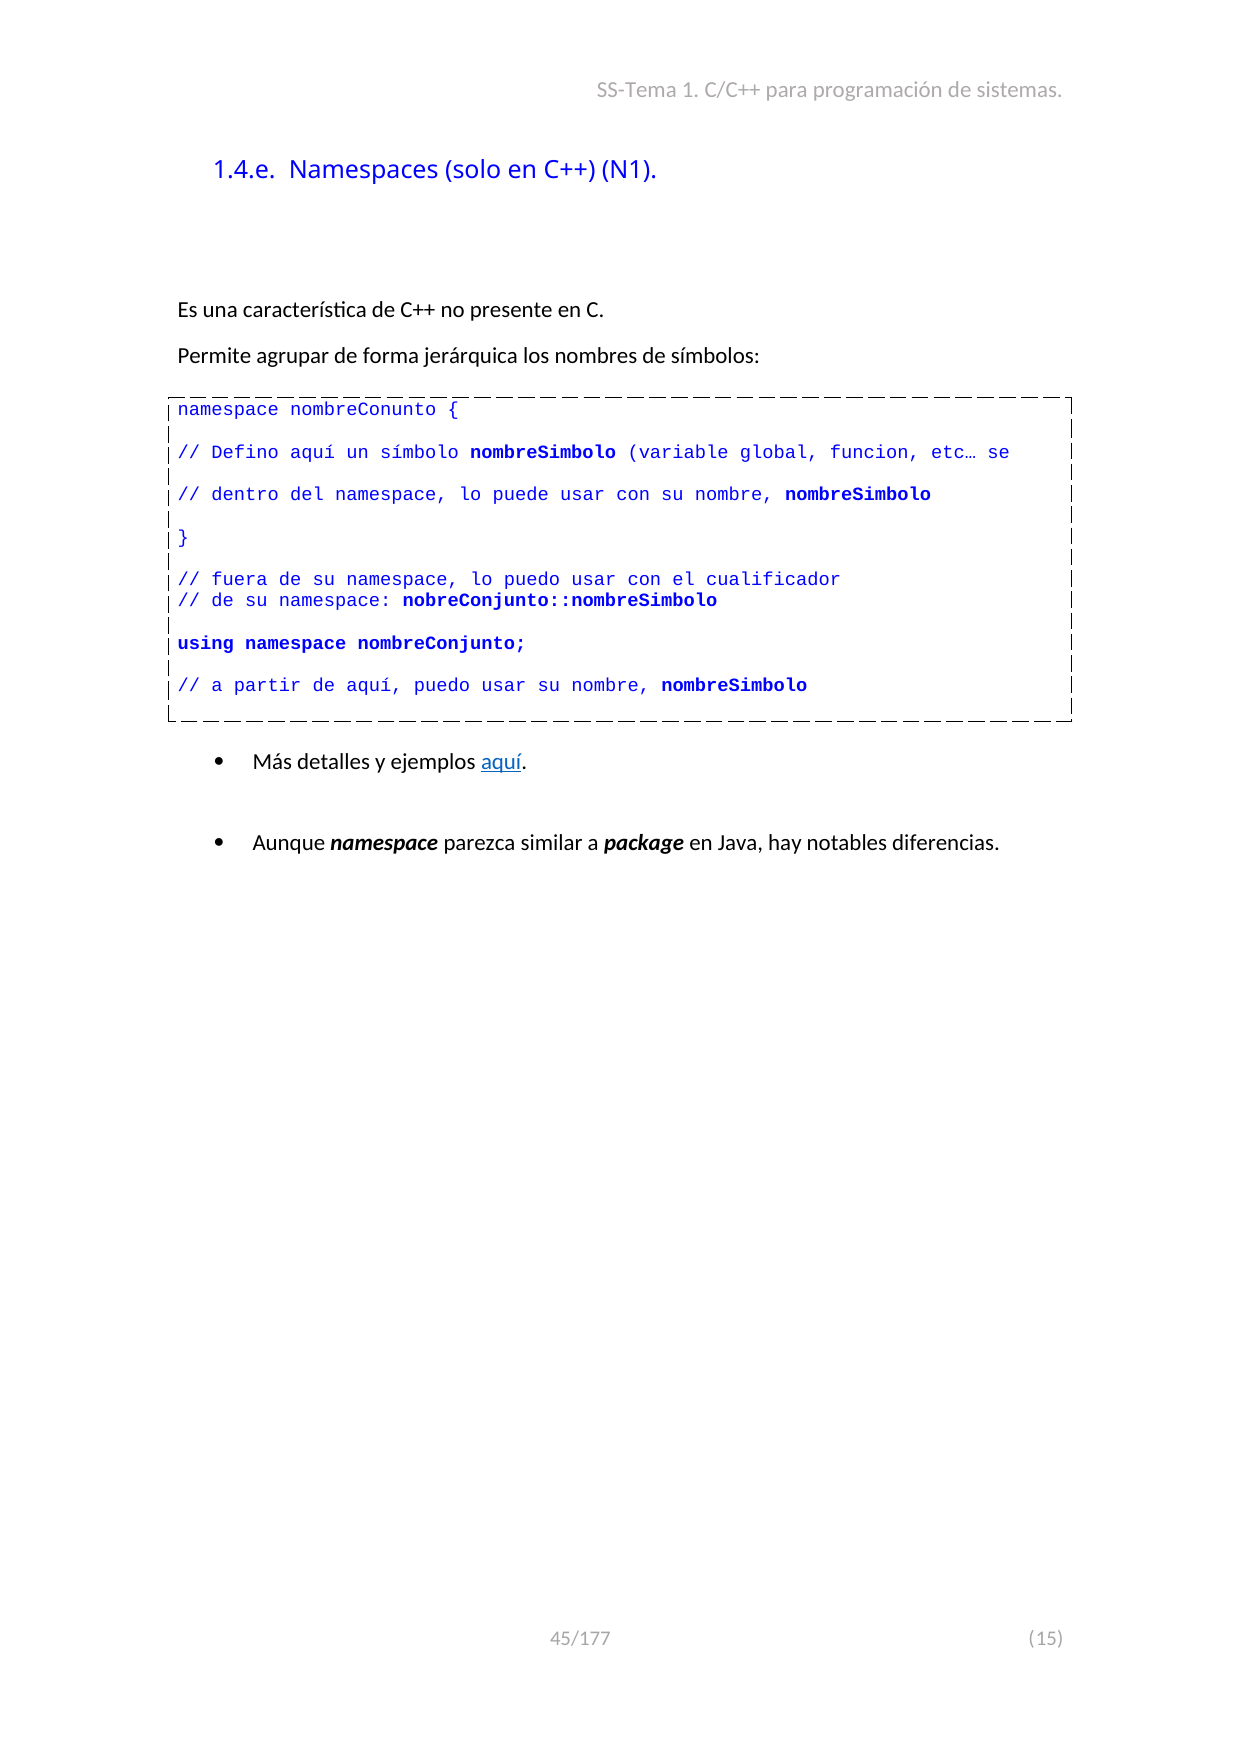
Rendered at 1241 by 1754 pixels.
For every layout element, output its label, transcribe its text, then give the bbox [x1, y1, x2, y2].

text Namespaces (solo en C++) (N1). [213, 152, 1063, 186]
text using namespace nombreConjunto; [177, 634, 1063, 655]
text } [177, 527, 1063, 549]
text Aunque namespace parezca similar a package en Java, hay notables diferencias. [215, 828, 1063, 856]
text // fuera de su namespace, lo puedo usar con el cualificador [177, 570, 1063, 591]
text // a partir de aquí, puedo usar su nombre, nombreSimbolo [177, 676, 1063, 697]
text Es una característica de C++ no presente en C. [177, 295, 1063, 323]
text // dentro del namespace, lo puede usar con su nombre, nombreSimbolo [177, 485, 1063, 506]
text Más detalles y ejemplos aquí. [215, 747, 1063, 775]
text namespace nombreConunto { [168, 397, 1072, 421]
text // Defino aquí un símbolo nombreSimbolo (variable global, funcion, etc… se [177, 442, 1063, 464]
text Permite agrupar de forma jerárquica los nombres de símbolos: [177, 342, 1063, 370]
text // de su namespace: nobreConjunto::nombreSimbolo [177, 591, 1063, 612]
